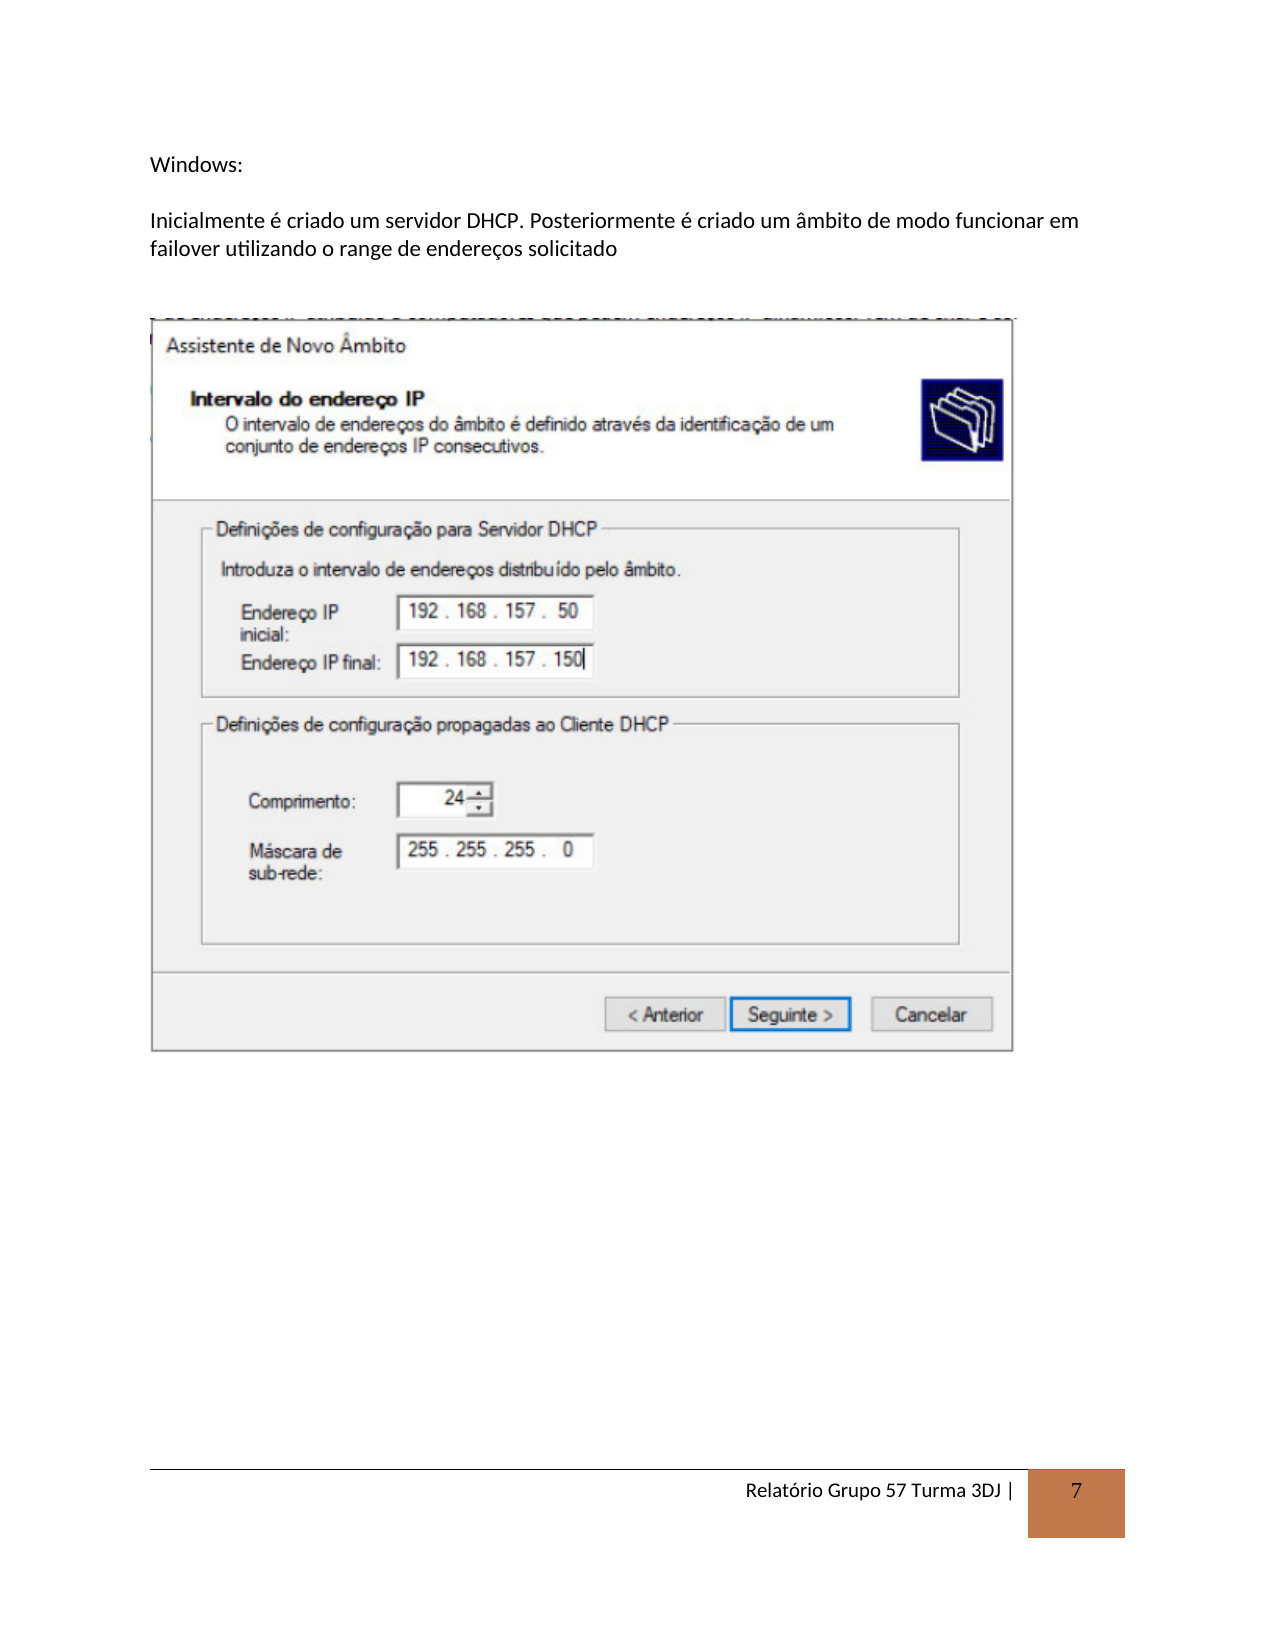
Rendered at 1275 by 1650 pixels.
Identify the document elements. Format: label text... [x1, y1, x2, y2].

text Windows: [150, 150, 1125, 178]
picture [150, 318, 1018, 1055]
text Inicialmente é criado um servidor DHCP. Posteriormente é criado um âmbito de modo funcionar em failover utilizando o range de endereços solicitado [150, 206, 1125, 262]
